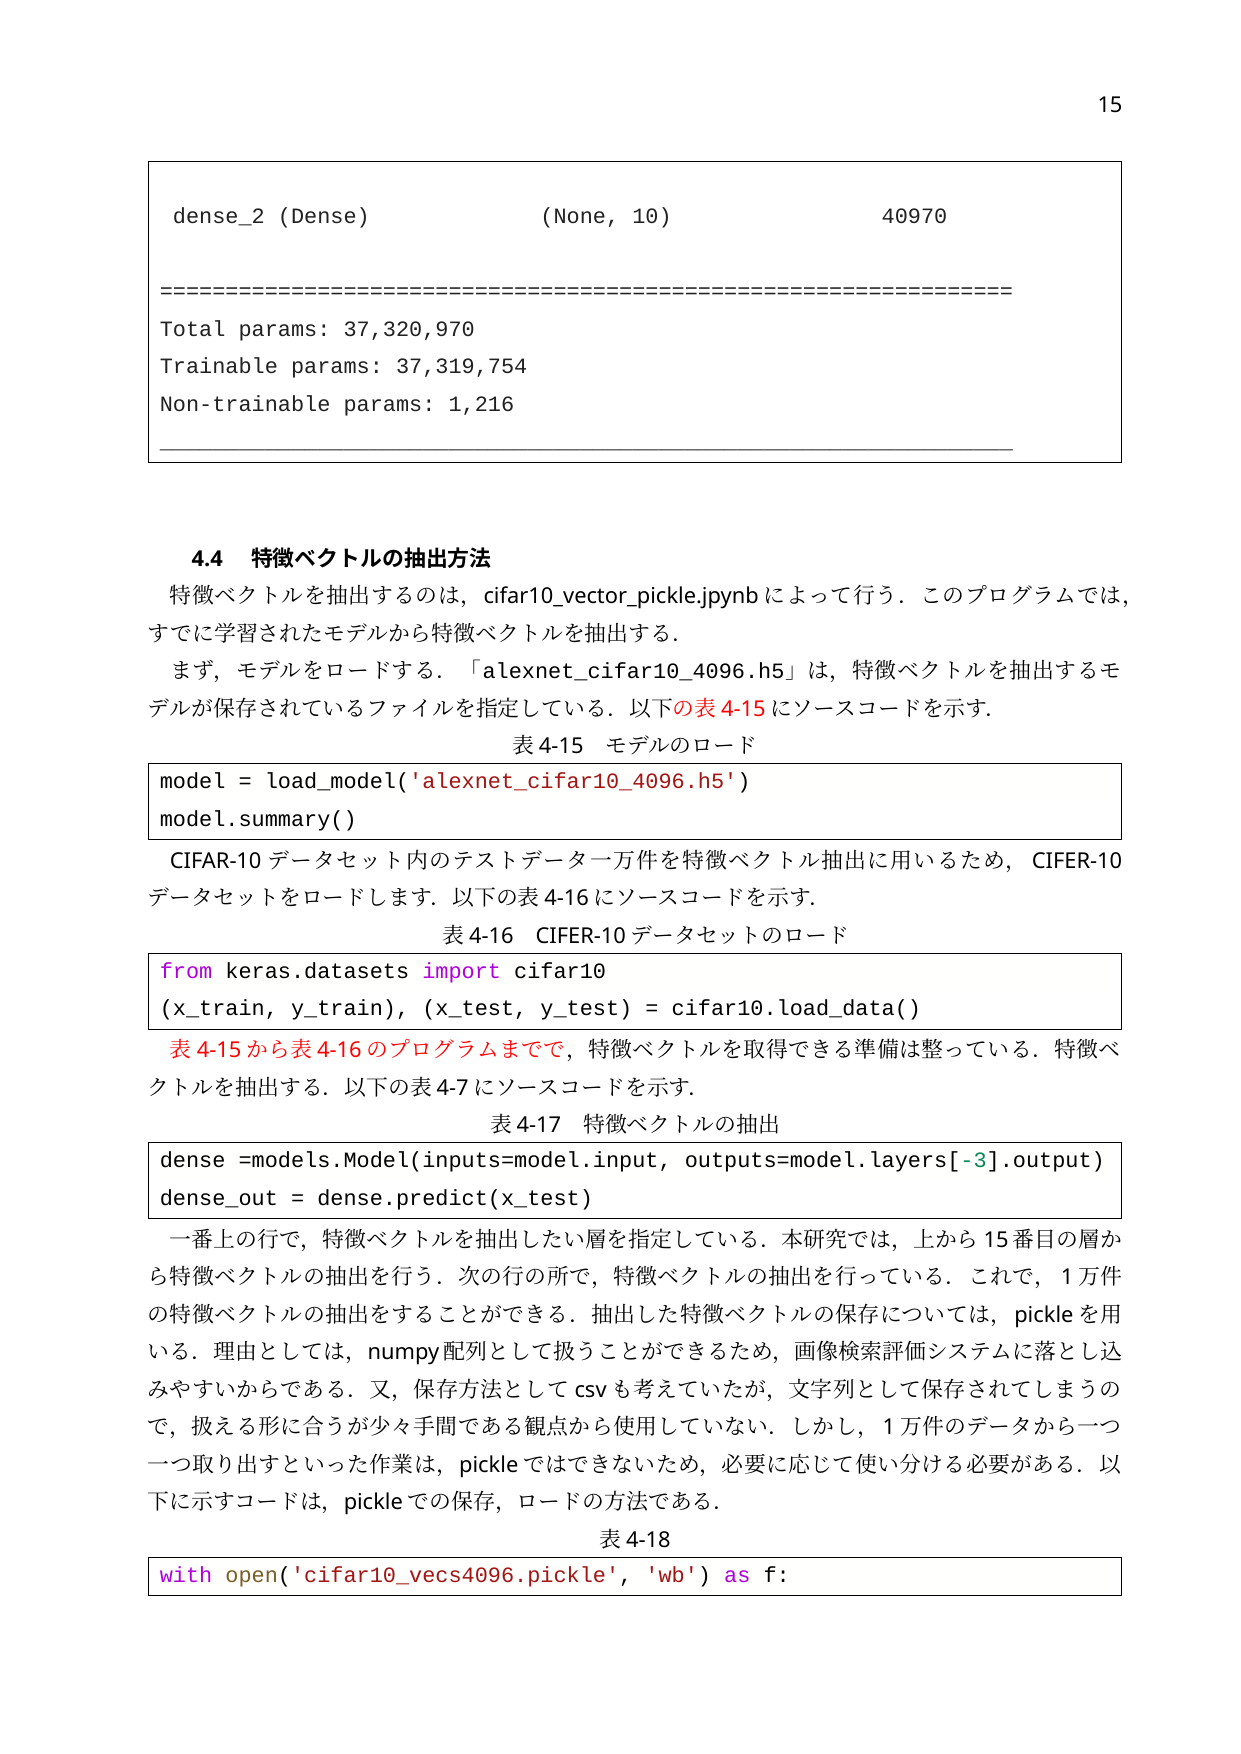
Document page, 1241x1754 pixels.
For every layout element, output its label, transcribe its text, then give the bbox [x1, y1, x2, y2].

subtitle 特徴ベクトルの抽出方法 [191, 538, 1122, 575]
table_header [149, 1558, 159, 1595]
table_header model = load_model('alexnet_cifar10_4096.h5') model.summary() [149, 764, 1121, 839]
text 表4-15 モデルのロード [148, 725, 1122, 763]
text 一番上の行で，特徴ベクトルを抽出したい層を指定している．本研究では，上から15番目の層から特徴ベクトルの抽出を行う．次の行の所で，特徴ベクトルの抽出を行っている．これで，1万件の特徴ベクトルの抽出をすることができる．抽出した特徴ベクトルの保存については，pickleを用いる．理由としては，numpy配列として扱うことができるため，画像検索評価システムに落とし込みやすいからである．又，保存方法としてcsvも考えていたが，文字列として保存されてしまうので，扱える形に合うが少々手間である観点から使用していない．しかし，1万件のデータから一つ一つ取り出すといった作業は，pickleではできないため，必要に応じて使い分ける必要がある．以下に示すコードは，pickleでの保存，ロードの方法である． [148, 1219, 1122, 1519]
table_header from keras.datasets import cifar10 (x_train, y_train), (x_test, y_test) = cifar10.load_data() [149, 954, 1121, 1028]
text 表4-17 特徴ベクトルの抽出 [148, 1104, 1122, 1142]
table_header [149, 162, 1121, 462]
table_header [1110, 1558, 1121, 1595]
text 表4-15から表4-16のプログラムまでで，特徴ベクトルを取得できる準備は整っている．特徴ベクトルを抽出する．以下の表4-7にソースコードを示す． [148, 1030, 1122, 1104]
text 表4-18 [148, 1519, 1122, 1557]
table_header dense =models.Model(inputs=model.input, outputs=model.layers[-3].output) dense_out = dense.predict(x_test) [149, 1143, 1121, 1218]
text 表4-16 CIFER-10データセットのロード [148, 915, 1122, 952]
text まず，モデルをロードする．「alexnet_cifar10_4096.h5」は，特徴ベクトルを抽出するモデルが保存されているファイルを指定している．以下の表4-15にソースコードを示す． [148, 650, 1122, 725]
text 特徴ベクトルを抽出するのは，cifar10_vector_pickle.jpynbによって行う．このプログラムでは，すでに学習されたモデルから特徴ベクトルを抽出する． [148, 575, 1122, 650]
text CIFAR-10データセット内のテストデータ一万件を特徴ベクトル抽出に用いるため，CIFER-10データセットをロードします．以下の表4-16にソースコードを示す． [148, 840, 1122, 915]
